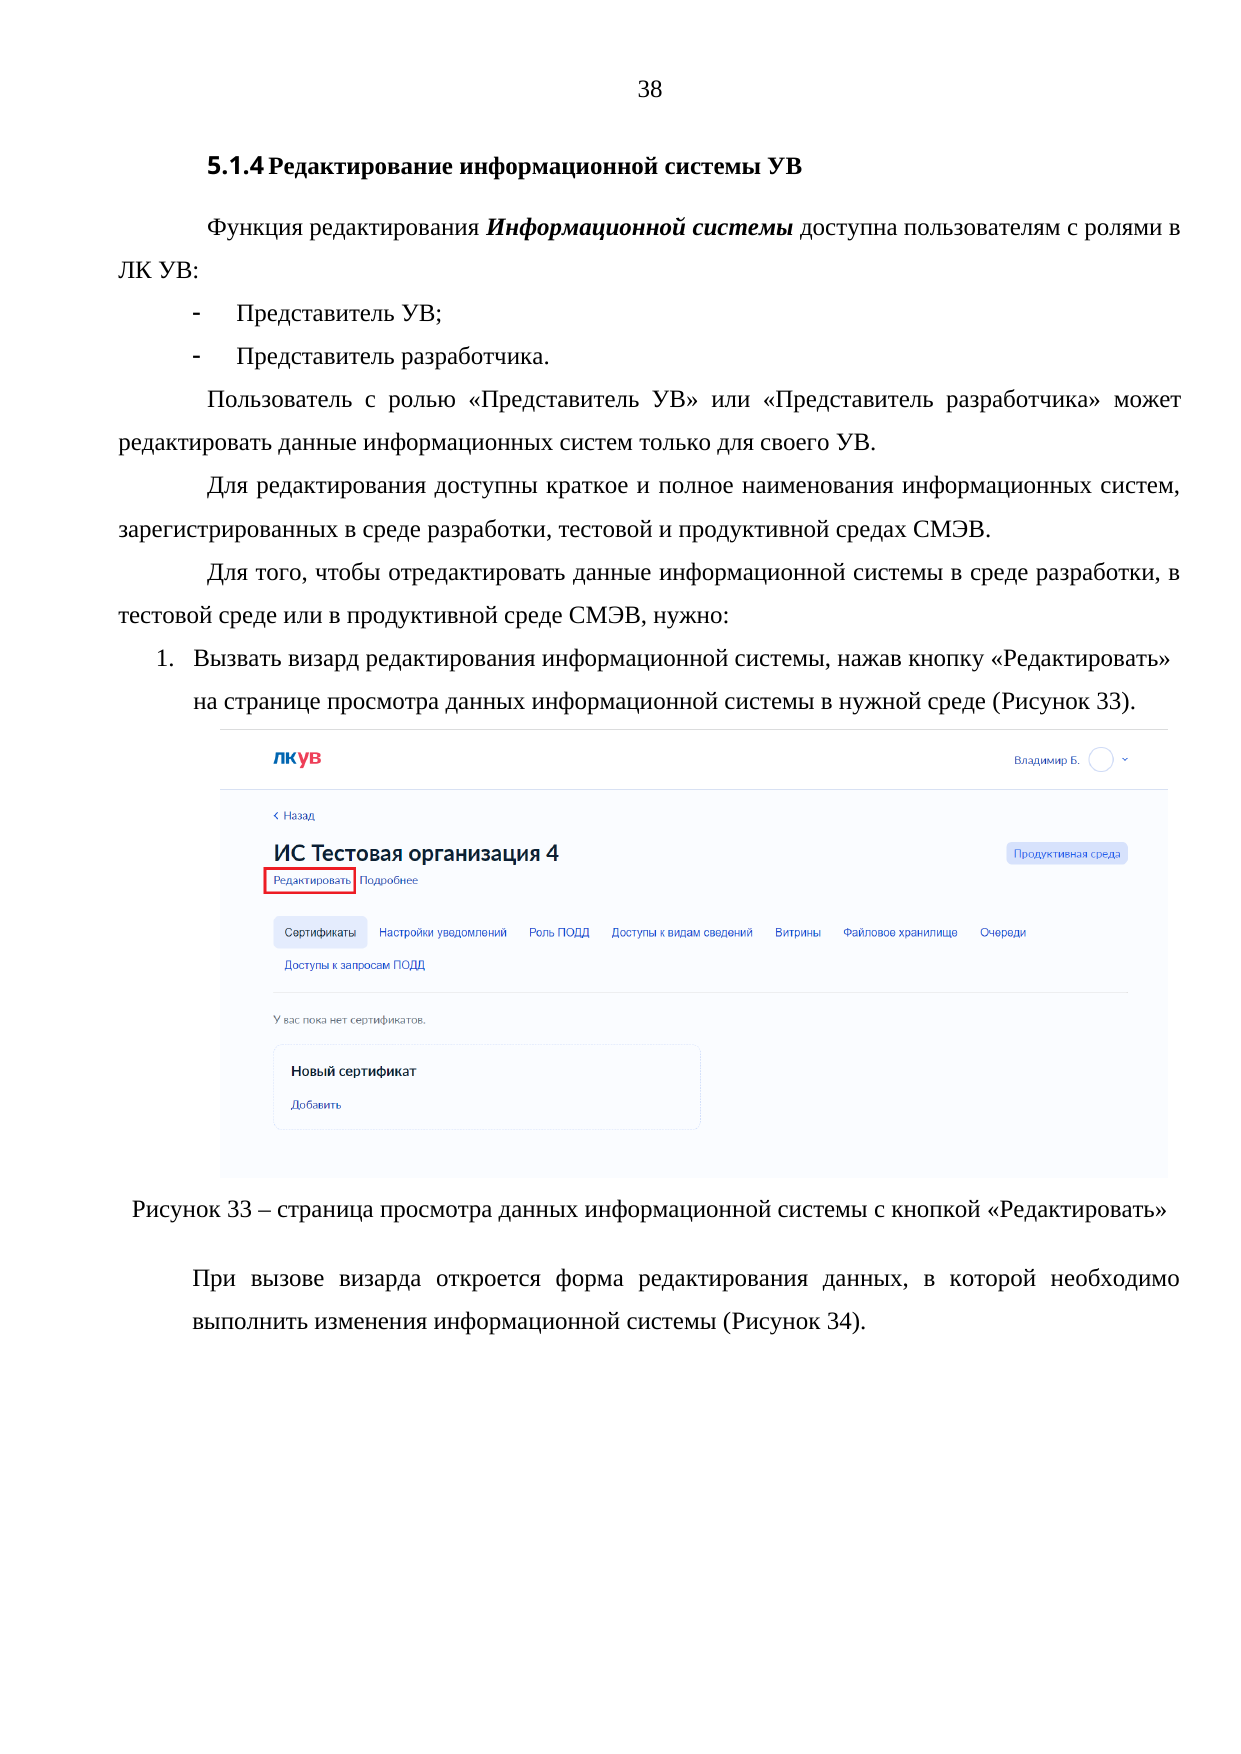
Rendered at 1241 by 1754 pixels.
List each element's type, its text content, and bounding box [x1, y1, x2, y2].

text Для редактирования доступны краткое и полное наименования информационных систем, зарегистрированных в среде разработки, тестовой и продуктивной средах СМЭВ. [118, 471, 1181, 542]
text Для того, чтобы отредактировать данные информационной системы в среде разработки, в тестовой среде или в продуктивной среде СМЭВ, нужно: [118, 557, 1181, 629]
text Рисунок 33 – страница просмотра данных информационной системы с кнопкой «Редактировать» [118, 1194, 1181, 1223]
list Вызвать визард редактирования информационной системы, нажав кнопку «Редактировать» на странице просмотра данных информационной системы в нужной среде (Рисунок 33). [156, 643, 1181, 715]
subtitle Редактирование информационной системы УВ [207, 148, 1181, 182]
text Функция редактирования Информационной системы доступна пользователям с ролями в ЛК УВ: [118, 212, 1181, 284]
text Представитель УВ; [192, 298, 1181, 327]
list При вызове визарда откроется форма редактирования данных, в которой необходимо выполнить изменения информационной системы (Рисунок 34). [192, 1263, 1181, 1334]
text Представитель разработчика. [192, 341, 1181, 370]
picture [220, 729, 1168, 1178]
text Пользователь с ролью «Представитель УВ» или «Представитель разработчика» может редактировать данные информационных систем только для своего УВ. [118, 384, 1181, 456]
